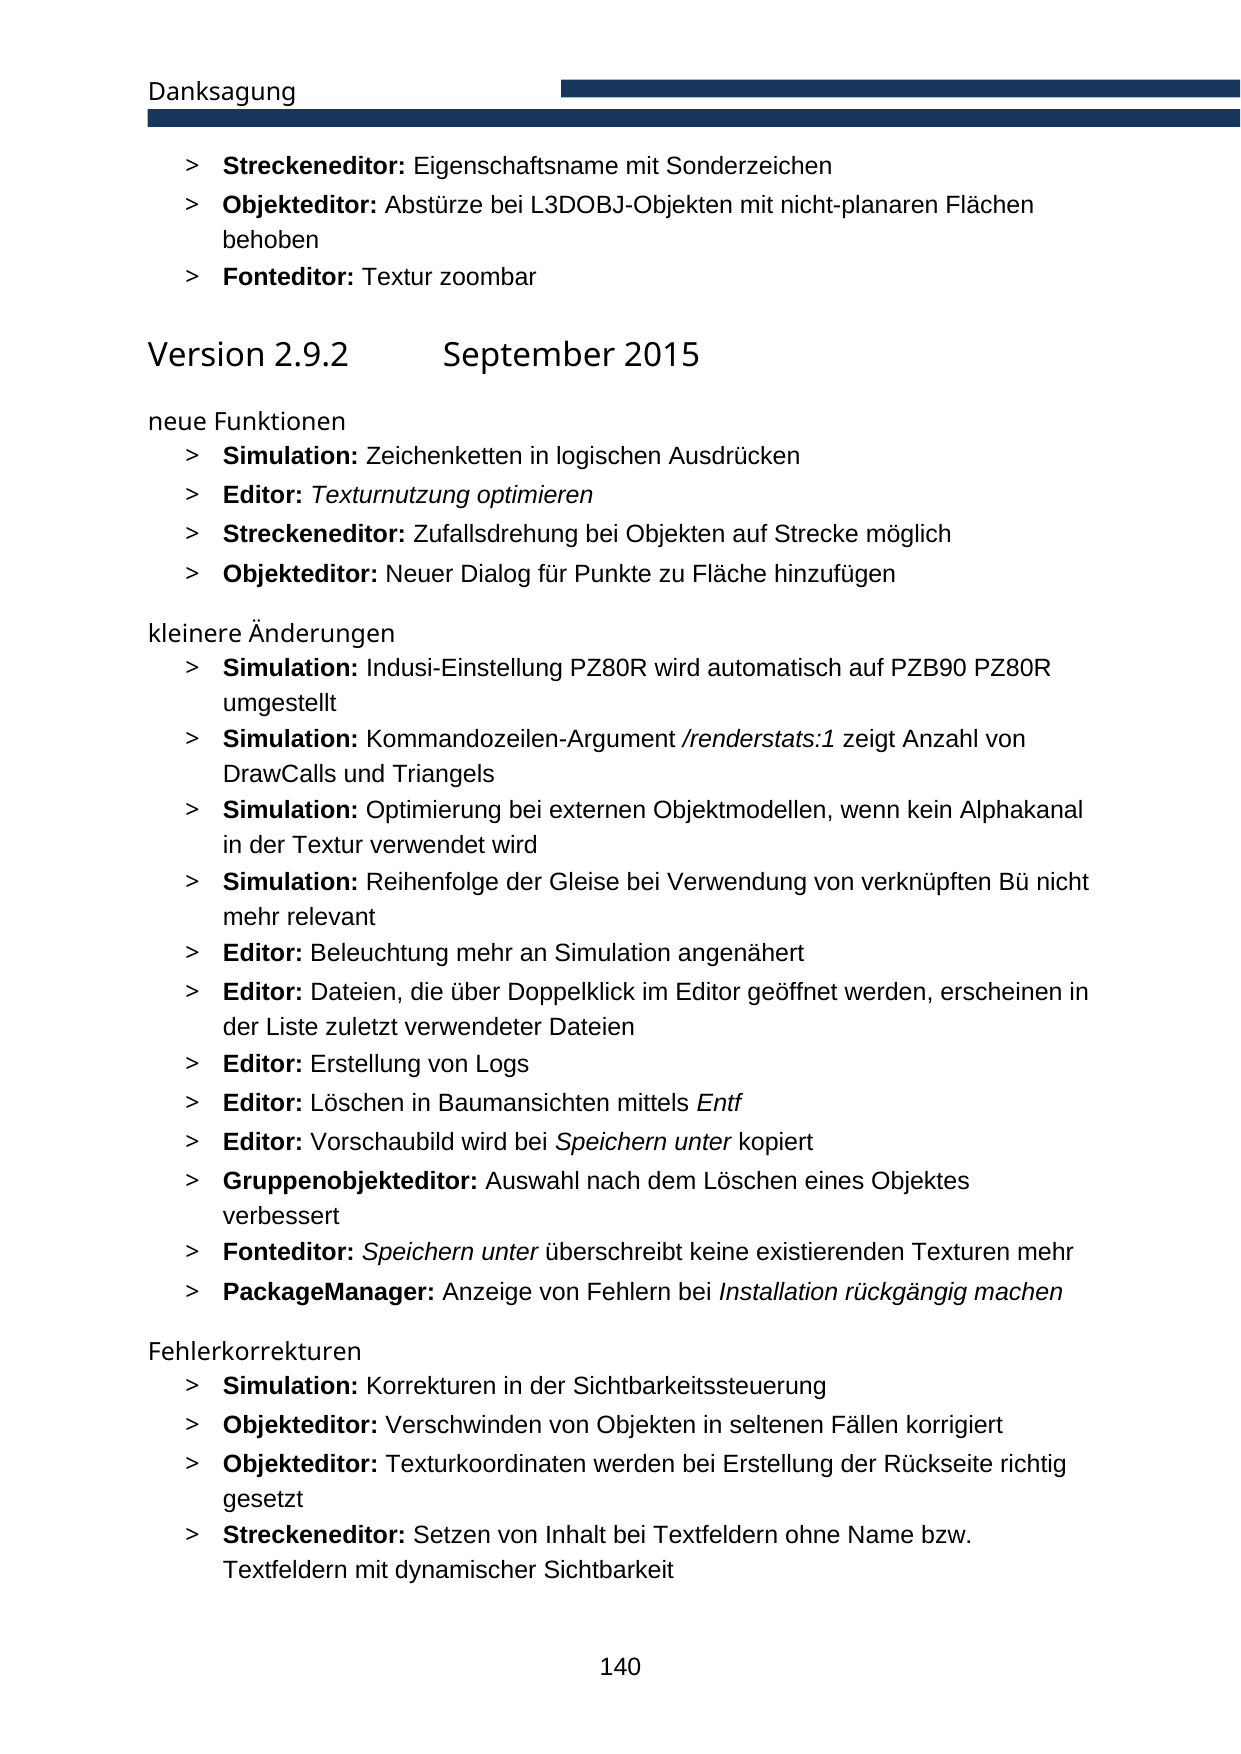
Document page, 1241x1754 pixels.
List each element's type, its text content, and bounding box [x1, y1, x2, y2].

list Editor: Dateien, die über Doppelklick im Editor geöffnet werden, erscheinen in der Liste zuletzt verwendeter Dateien [185, 974, 1093, 1041]
list Simulation: Indusi-Einstellung PZ80R wird automatisch auf PZB90 PZ80R umgestellt [185, 649, 1093, 716]
list Simulation: Korrekturen in der Sichtbarkeitssteuerung [185, 1367, 1093, 1401]
list Simulation: Optimierung bei externen Objektmodellen, wenn kein Alphakanal in der Textur verwendet wird [185, 792, 1093, 859]
list Objekteditor: Neuer Dialog für Punkte zu Fläche hinzufügen [185, 555, 1093, 589]
list Streckeneditor: Zufallsdrehung bei Objekten auf Strecke möglich [185, 516, 1093, 550]
list Gruppenobjekteditor: Auswahl nach dem Löschen eines Objektes verbessert [185, 1163, 1093, 1230]
title Fehlerkorrekturen [148, 1333, 1093, 1367]
list Simulation: Reihenfolge der Gleise bei Verwendung von verknüpften Bü nicht mehr relevant [185, 863, 1093, 930]
list Streckeneditor: Eigenschaftsname mit Sonderzeichen [185, 148, 1093, 182]
list PackageManager: Anzeige von Fehlern bei Installation rückgängig machen [185, 1273, 1093, 1307]
title neue Funktionen [148, 404, 1093, 438]
list Streckeneditor: Setzen von Inhalt bei Textfeldern ohne Name bzw. Textfeldern mit dynamischer Sichtbarkeit [185, 1517, 1093, 1584]
list Fonteditor: Speichern unter überschreibt keine existierenden Texturen mehr [185, 1234, 1093, 1268]
list Simulation: Zeichenketten in logischen Ausdrücken [185, 438, 1093, 472]
list Editor: Löschen in Baumansichten mittels Entf [185, 1084, 1093, 1118]
list Simulation: Kommandozeilen-Argument /renderstats:1 zeigt Anzahl von DrawCalls und Triangels [185, 721, 1093, 788]
title kleinere Änderungen [148, 615, 1093, 649]
list Editor: Beleuchtung mehr an Simulation angenähert [185, 935, 1093, 969]
list Objekteditor: Texturkoordinaten werden bei Erstellung der Rückseite richtig gesetzt [185, 1446, 1093, 1513]
list Editor: Texturnutzung optimieren [185, 477, 1093, 511]
list Editor: Vorschaubild wird bei Speichern unter kopiert [185, 1123, 1093, 1158]
list Objekteditor: Verschwinden von Objekten in seltenen Fällen korrigiert [185, 1406, 1093, 1441]
list Editor: Erstellung von Logs [185, 1045, 1093, 1079]
list Objekteditor: Abstürze bei L3DOBJ-Objekten mit nicht-planaren Flächen behoben [185, 187, 1093, 254]
text Version 2.9.2 September 2015 [148, 331, 1093, 376]
list Fonteditor: Textur zoombar [185, 258, 1093, 292]
